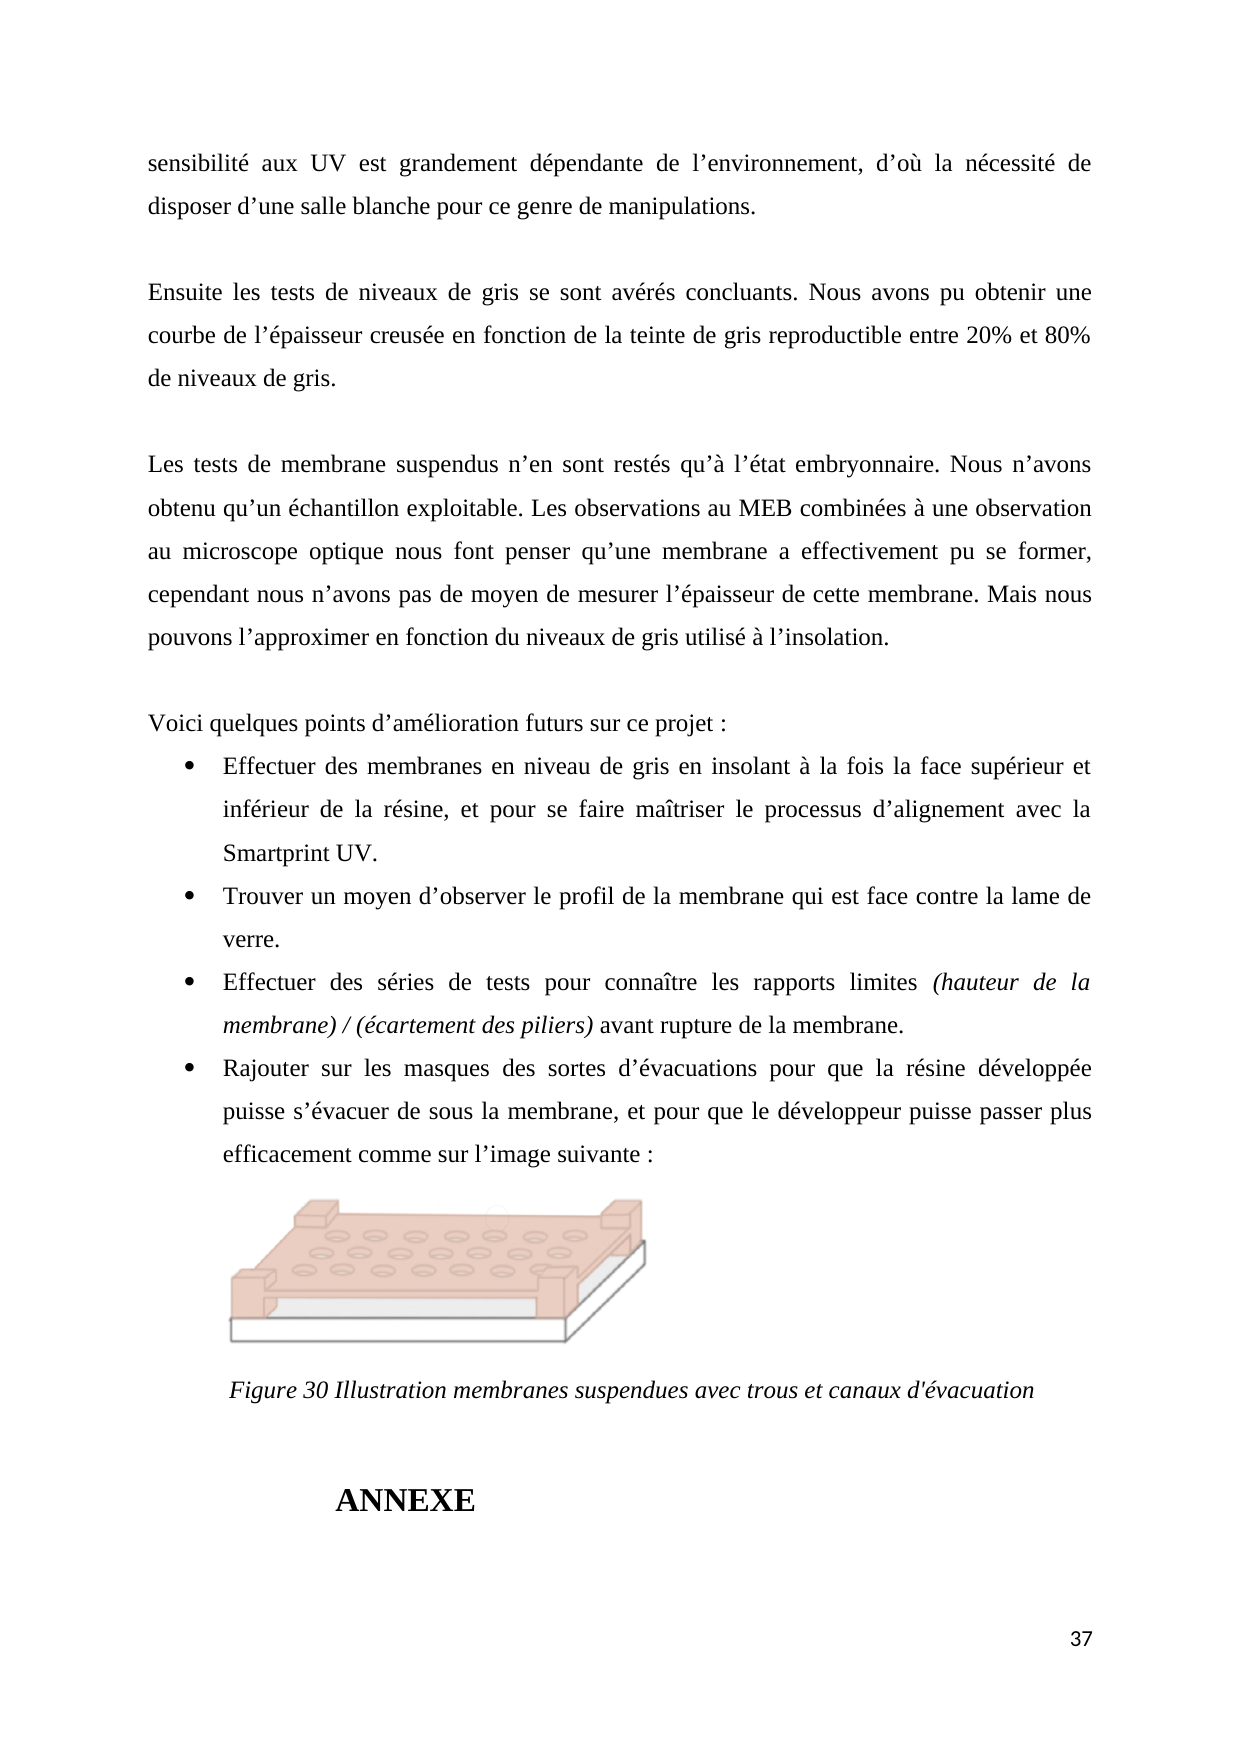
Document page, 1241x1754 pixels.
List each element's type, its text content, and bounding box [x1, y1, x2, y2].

text Voici quelques points d’amélioration futurs sur ce projet : [148, 708, 1093, 737]
text Les tests de membrane suspendus n’en sont restés qu’à l’état embryonnaire. Nous n’avons obtenu qu’un échantillon exploitable. Les observations au MEB combinées à une observation au microscope optique nous font penser qu’une membrane a effectivement pu se former, cependant nous n’avons pas de moyen de mesurer l’épaisseur de cette membrane. Mais nous pouvons l’approximer en fonction du niveaux de gris utilisé à l’insolation. [148, 449, 1093, 651]
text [148, 148, 1093, 219]
list Trouver un moyen d’observer le profil de la membrane qui est face contre la lame de verre. [185, 881, 1093, 953]
text Figure 30 Illustration membranes suspendues avec trous et canaux d'évacuation [223, 1375, 1093, 1404]
picture [222, 1182, 656, 1355]
list Effectuer des séries de tests pour connaître les rapports limites (hauteur de la membrane) / (écartement des piliers) avant rupture de la membrane. [185, 967, 1093, 1039]
list Effectuer des membranes en niveau de gris en insolant à la fois la face supérieur et inférieur de la résine, et pour se faire maîtriser le processus d’alignement avec la Smartprint UV. [185, 751, 1093, 866]
list Rajouter sur les masques des sortes d’évacuations pour que la résine développée puisse s’évacuer de sous la membrane, et pour que le développeur puisse passer plus efficacement comme sur l’image suivante : [185, 1053, 1093, 1168]
subtitle ANNEXE [335, 1480, 1093, 1518]
text Ensuite les tests de niveaux de gris se sont avérés concluants. Nous avons pu obtenir une courbe de l’épaisseur creusée en fonction de la teinte de gris reproductible entre 20% et 80% de niveaux de gris. [148, 277, 1093, 392]
